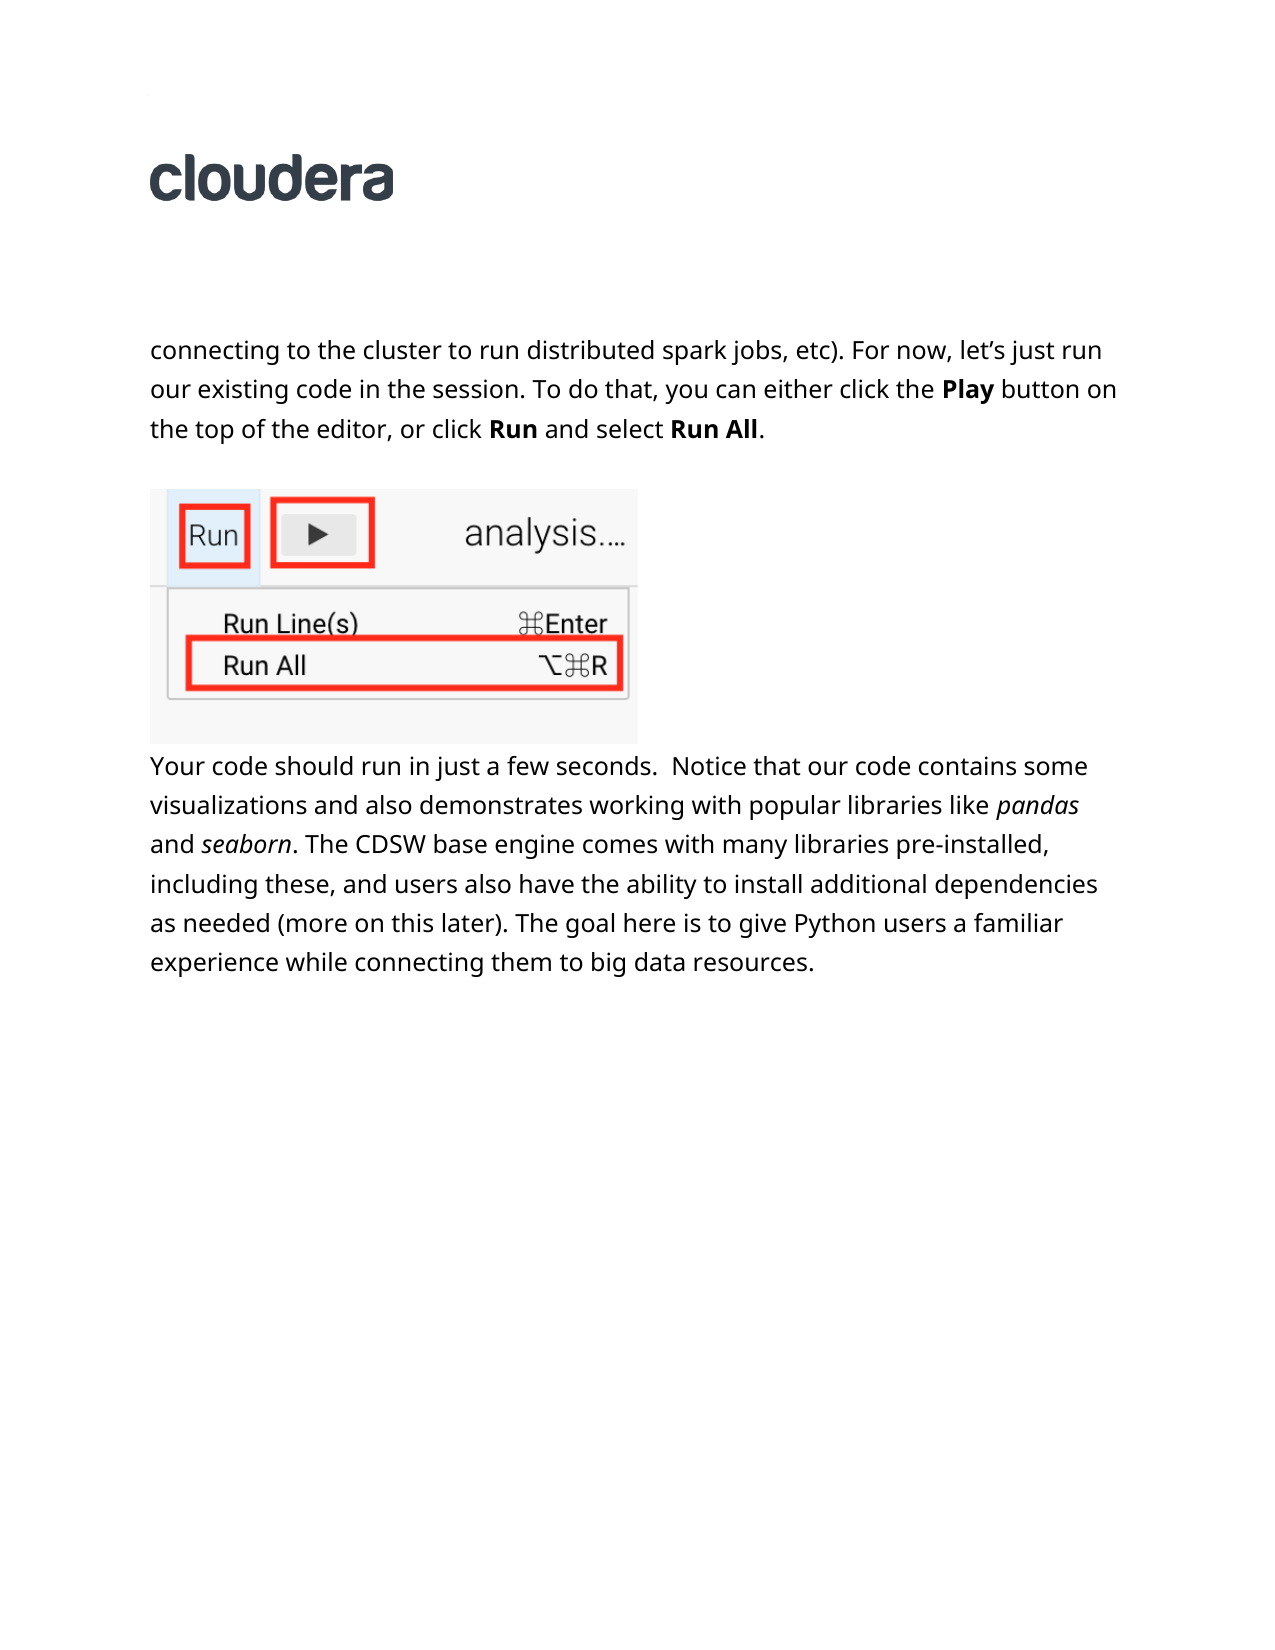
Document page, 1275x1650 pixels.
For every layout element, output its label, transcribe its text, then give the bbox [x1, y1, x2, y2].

text Your code should run in just a few seconds. Notice that our code contains some visualizations and also demonstrates working with popular libraries like pandas and seaborn. The CDSW base engine comes with many libraries pre-installed, including these, and users also have the ability to install additional dependencies as needed (more on this later). The goal here is to give Python users a familiar experience while connecting them to big data resources. [150, 749, 1125, 979]
picture [147, 0, 766, 328]
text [150, 150, 1125, 445]
picture [150, 489, 638, 744]
